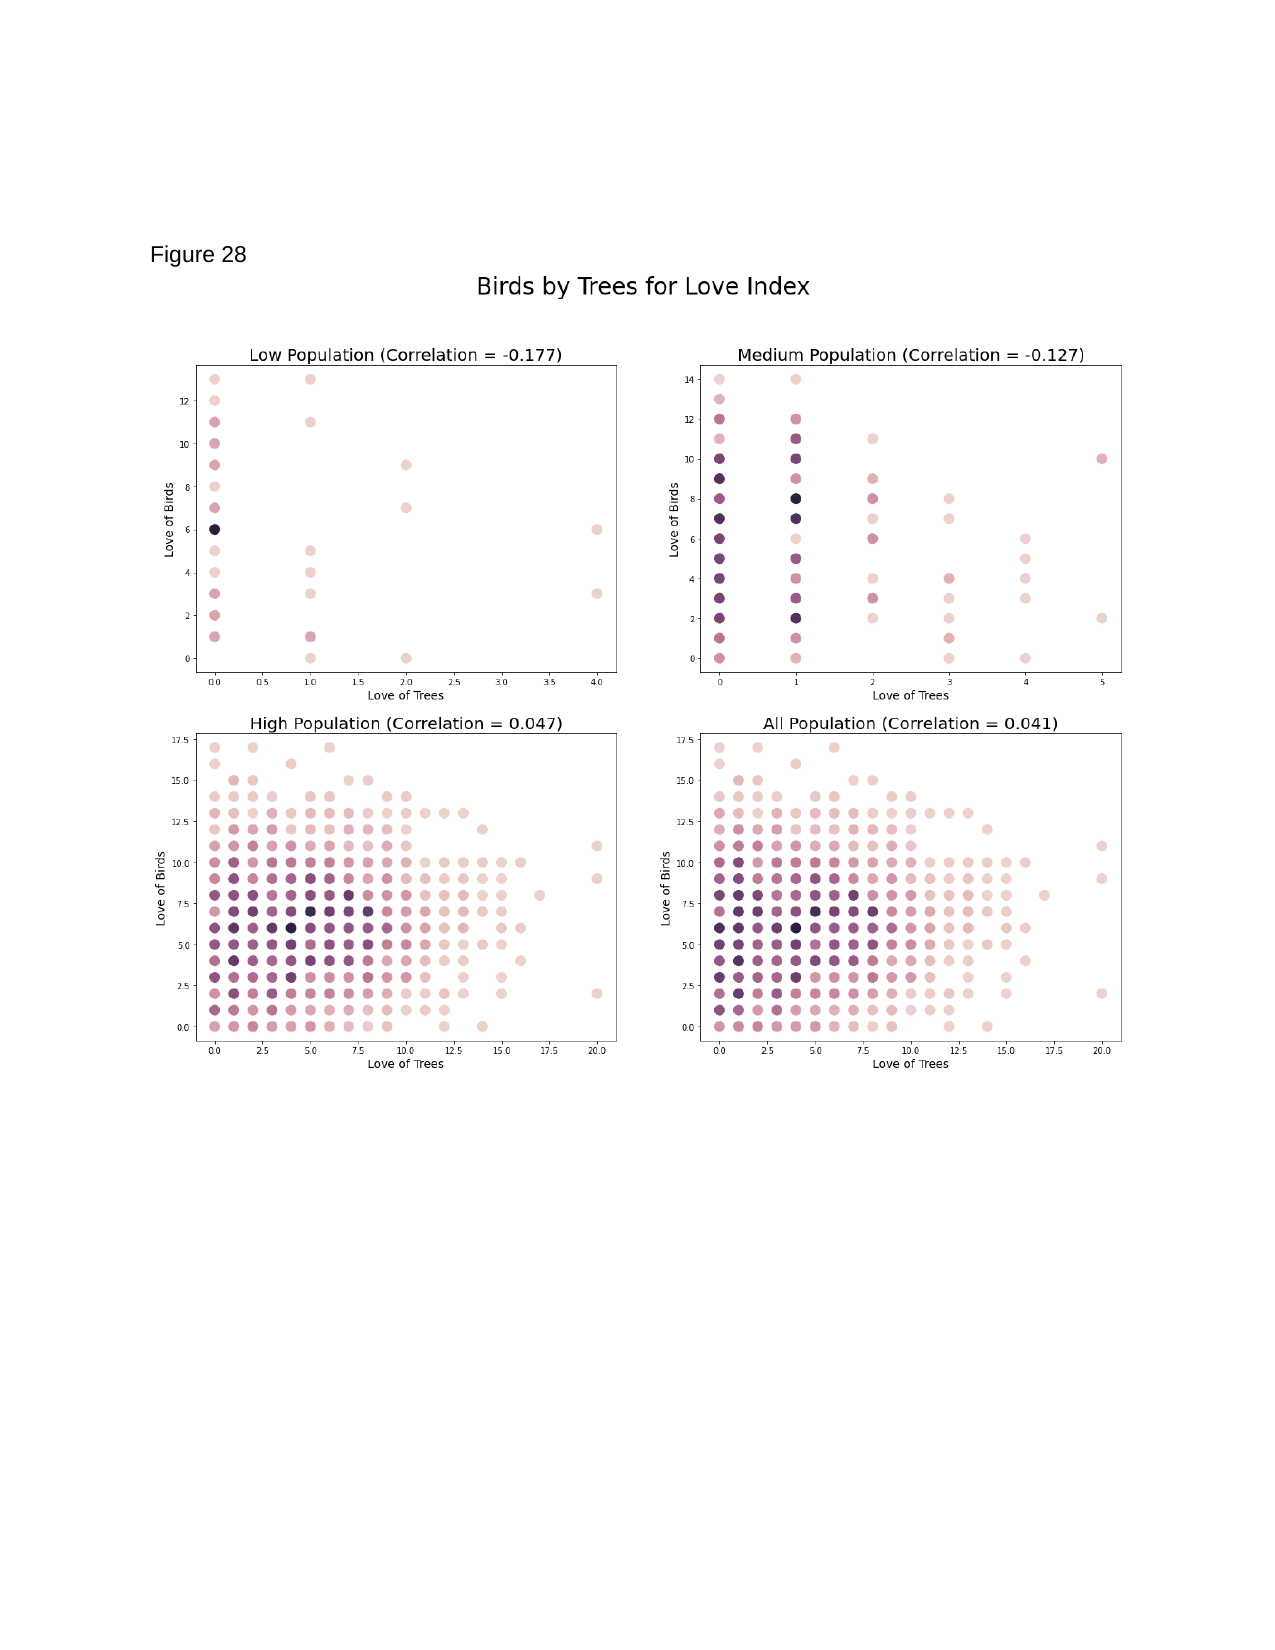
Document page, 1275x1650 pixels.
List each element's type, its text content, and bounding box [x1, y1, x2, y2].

picture [150, 270, 1125, 1075]
text Figure 28 [150, 241, 1125, 267]
